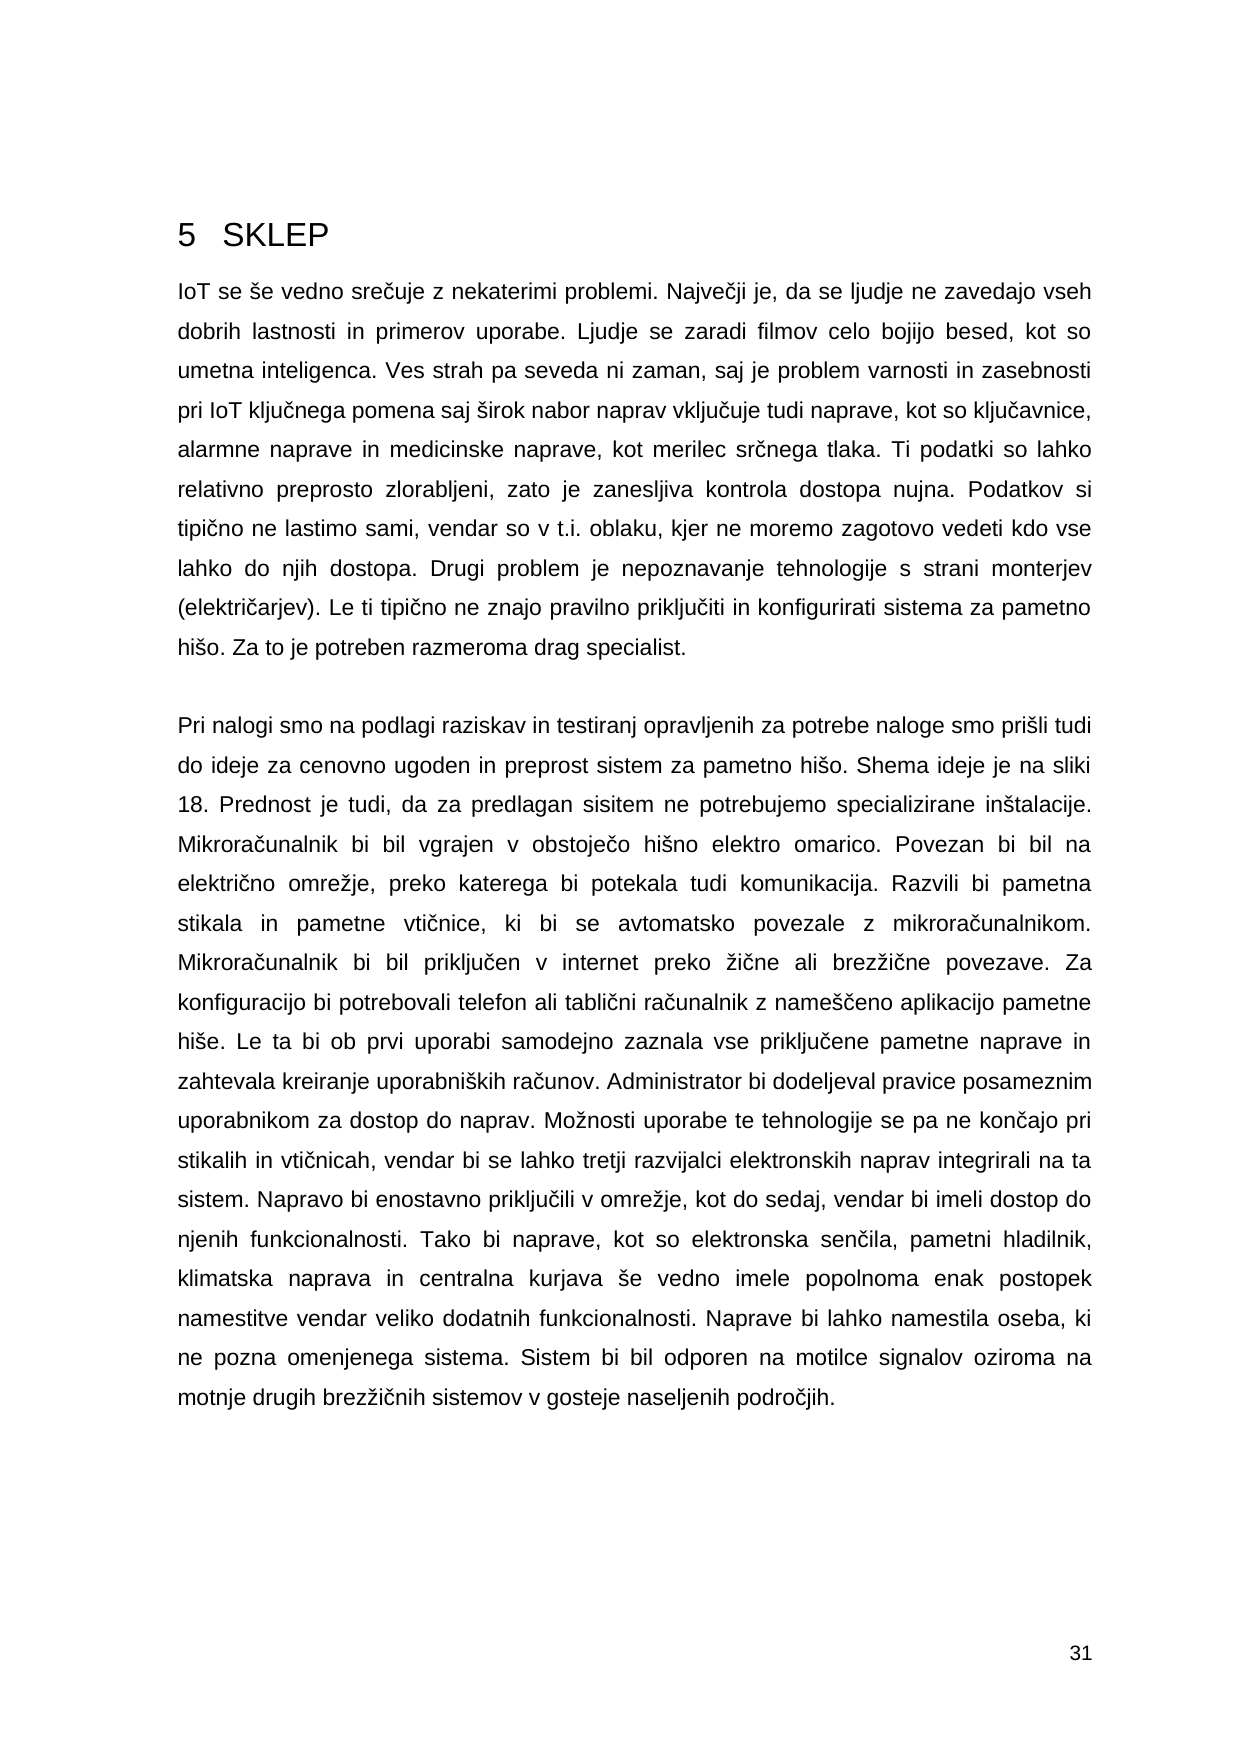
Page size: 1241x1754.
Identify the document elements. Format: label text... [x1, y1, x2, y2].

text Pri nalogi smo na podlagi raziskav in testiranj opravljenih za potrebe naloge smo prišli tudi do ideje za cenovno ugoden in preprost sistem za pametno hišo. Shema ideje je na sliki 18. Prednost je tudi, da za predlagan sisitem ne potrebujemo specializirane inštalacije. Mikroračunalnik bi bil vgrajen v obstoječo hišno elektro omarico. Povezan bi bil na električno omrežje, preko katerega bi potekala tudi komunikacija. Razvili bi pametna stikala in pametne vtičnice, ki bi se avtomatsko povezale z mikroračunalnikom. Mikroračunalnik bi bil priključen v internet preko žične ali brezžične povezave. Za konfiguracijo bi potrebovali telefon ali tablični računalnik z nameščeno aplikacijo pametne hiše. Le ta bi ob prvi uporabi samodejno zaznala vse priključene pametne naprave in zahtevala kreiranje uporabniških računov. Administrator bi dodeljeval pravice posameznim uporabnikom za dostop do naprav. Možnosti uporabe te tehnologije se pa ne končajo pri stikalih in vtičnicah, vendar bi se lahko tretji razvijalci elektronskih naprav integrirali na ta sistem. Napravo bi enostavno priključili v omrežje, kot do sedaj, vendar bi imeli dostop do njenih funkcionalnosti. Tako bi naprave, kot so elektronska senčila, pametni hladilnik, klimatska naprava in centralna kurjava še vedno imele popolnoma enak postopek namestitve vendar veliko dodatnih funkcionalnosti. Naprave bi lahko namestila oseba, ki ne pozna omenjenega sistema. Sistem bi bil odporen na motilce signalov oziroma na motnje drugih brezžičnih sistemov v gosteje naseljenih področjih. [177, 712, 1092, 1410]
text IoT se še vedno srečuje z nekaterimi problemi. Največji je, da se ljudje ne zavedajo vseh dobrih lastnosti in primerov uporabe. Ljudje se zaradi filmov celo bojijo besed, kot so umetna inteligenca. Ves strah pa seveda ni zaman, saj je problem varnosti in zasebnosti pri IoT ključnega pomena saj širok nabor naprav vključuje tudi naprave, kot so ključavnice, alarmne naprave in medicinske naprave, kot merilec srčnega tlaka. Ti podatki so lahko relativno preprosto zlorabljeni, zato je zanesljiva kontrola dostopa nujna. Podatkov si tipično ne lastimo sami, vendar so v t.i. oblaku, kjer ne moremo zagotovo vedeti kdo vse lahko do njih dostopa. Drugi problem je nepoznavanje tehnologije s strani monterjev (električarjev). Le ti tipično ne znajo pravilno priključiti in konfigurirati sistema za pametno hišo. Za to je potreben razmeroma drag specialist. [177, 278, 1092, 660]
subtitle Sklep [177, 215, 1092, 253]
